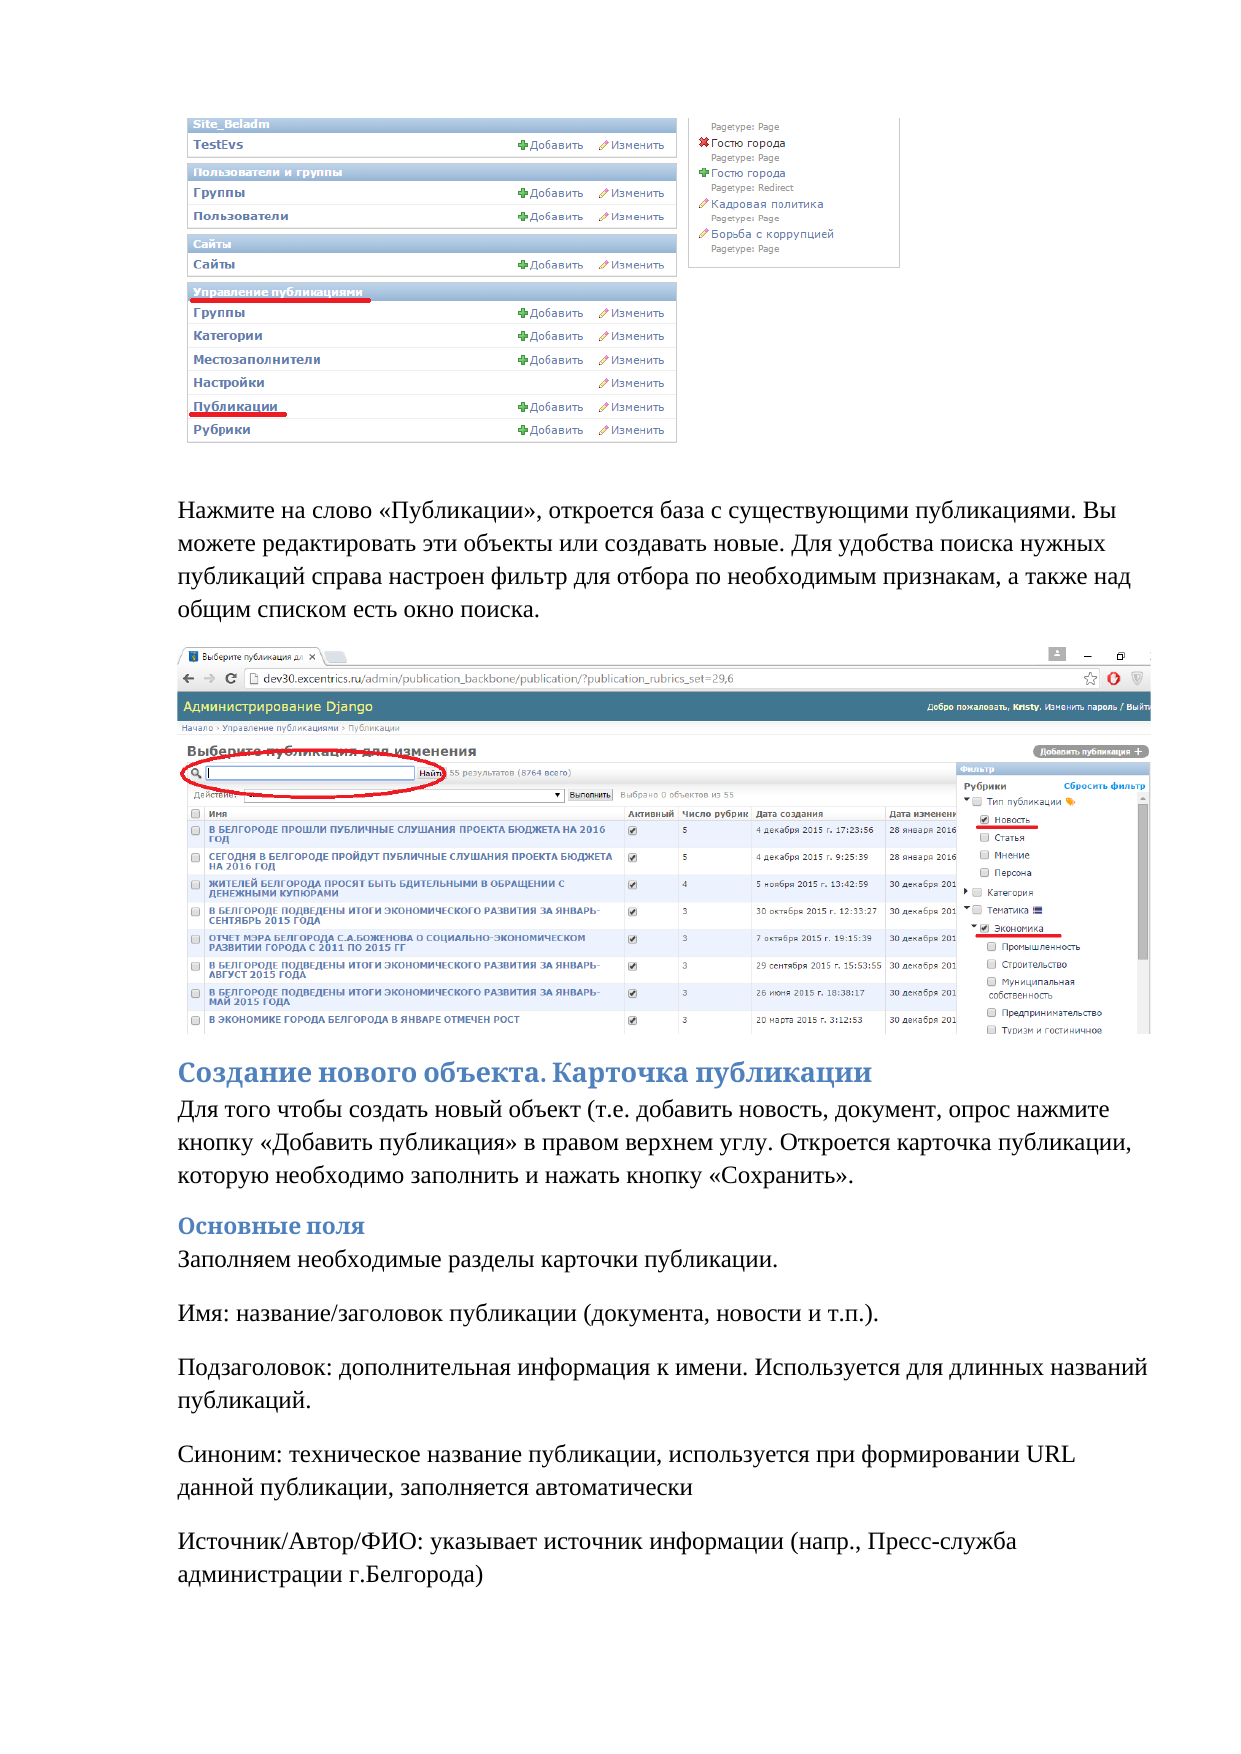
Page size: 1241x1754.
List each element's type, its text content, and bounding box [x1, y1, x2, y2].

subtitle Создание нового объекта. Карточка публикации [177, 1058, 1152, 1090]
text Для того чтобы создать новый объект (т.е. добавить новость, документ, опрос нажмите кнопку «Добавить публикация» в правом верхнем углу. Откроется карточка публикации, которую необходимо заполнить и нажать кнопку «Сохранить». [177, 1094, 1152, 1189]
picture [177, 647, 1151, 1034]
picture [177, 118, 1151, 470]
text Имя: название/заголовок публикации (документа, новости и т.п.). [177, 1298, 1152, 1327]
text Синоним: техническое название публикации, используется при формировании URL данной публикации, заполняется автоматически [177, 1439, 1152, 1501]
text Нажмите на слово «Публикации», откроется база с существующими публикациями. Вы можете редактировать эти объекты или создавать новые. Для удобства поиска нужных публикаций справа настроен фильтр для отбора по необходимым признакам, а также над общим списком есть окно поиска. [177, 495, 1152, 622]
text Источник/Автор/ФИО: указывает источник информации (напр., Пресс-служба администрации г.Белгорода) [177, 1526, 1152, 1588]
text Подзаголовок: дополнительная информация к имени. Используется для длинных названий публикаций. [177, 1352, 1152, 1414]
subtitle Основные поля [177, 1214, 1152, 1241]
text Заполняем необходимые разделы карточки публикации. [177, 1244, 1152, 1273]
